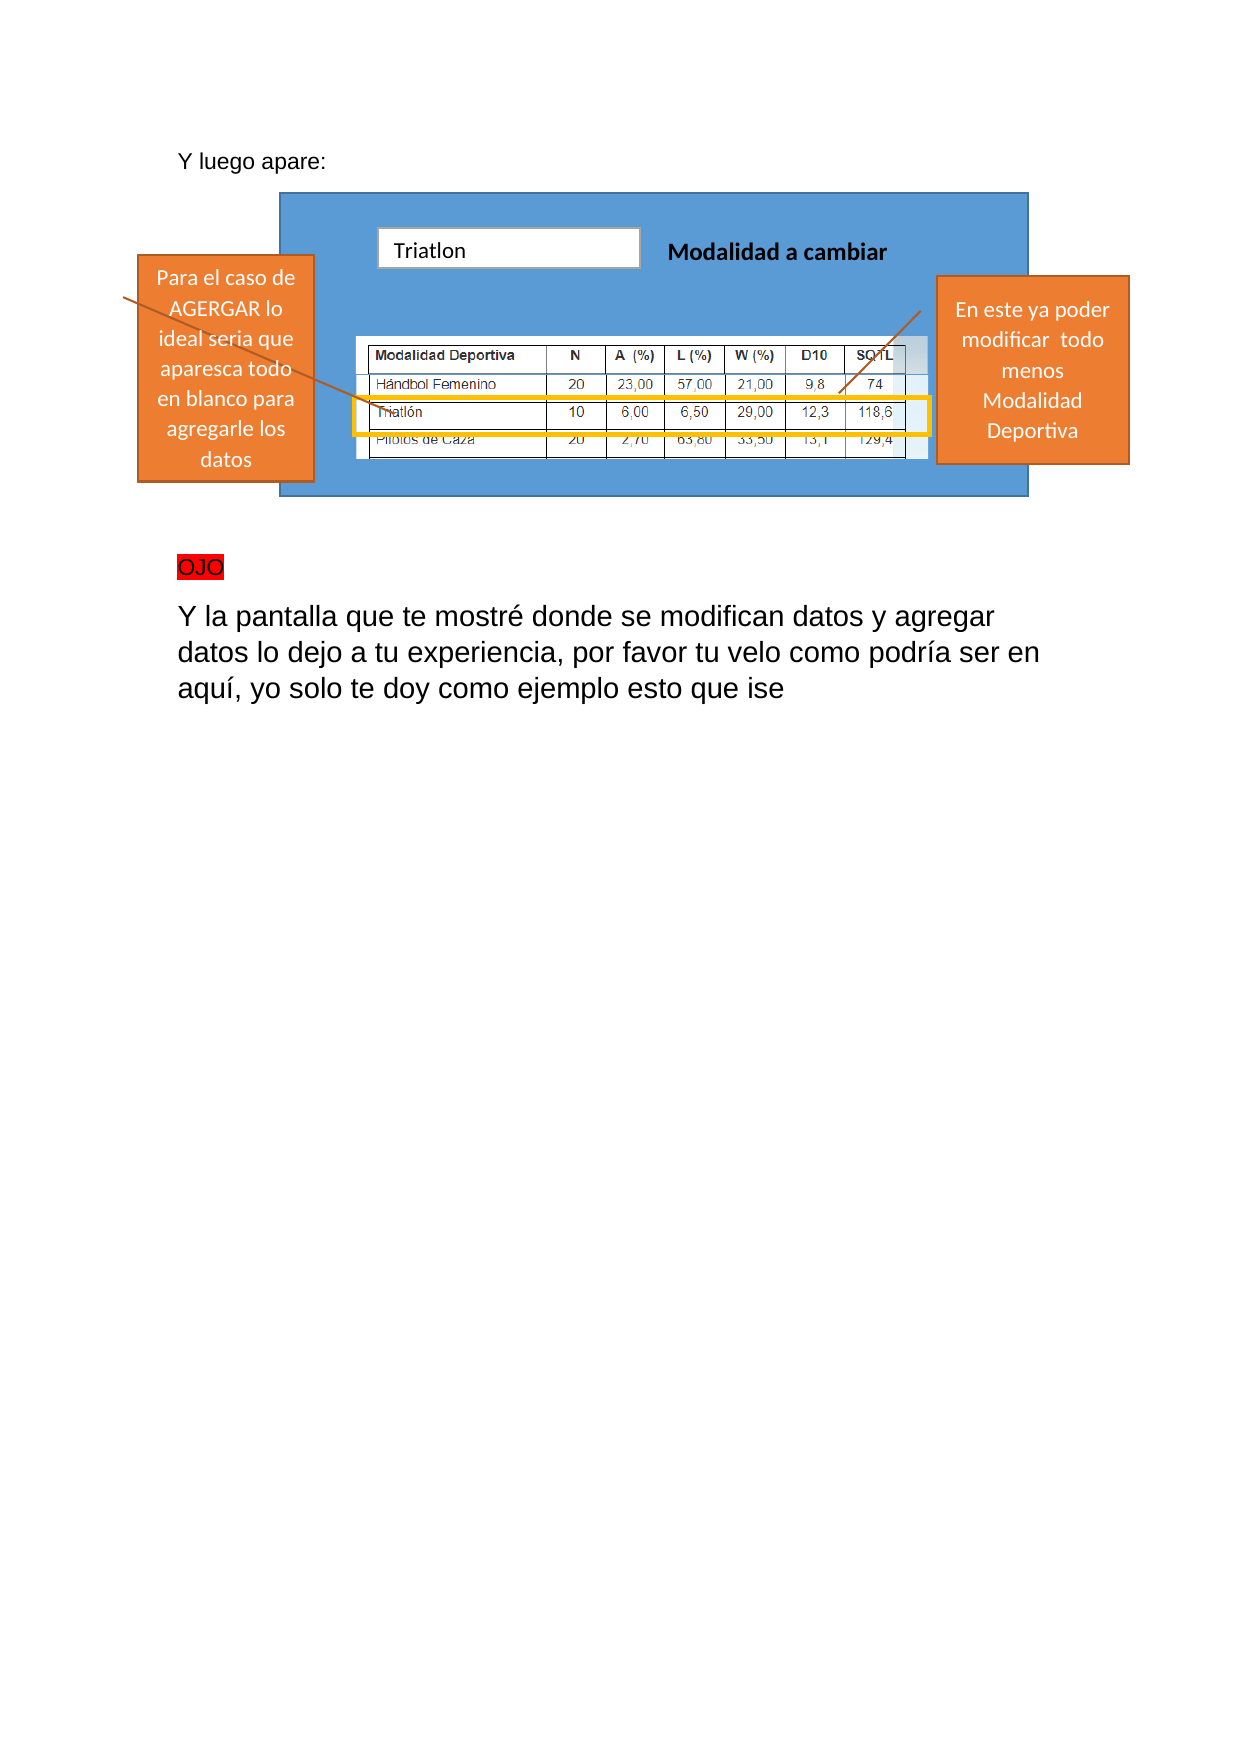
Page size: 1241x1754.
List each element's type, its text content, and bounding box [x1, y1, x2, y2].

picture [861, 336, 928, 374]
picture [356, 375, 854, 395]
picture [356, 437, 929, 459]
picture [356, 400, 927, 432]
picture [355, 336, 893, 374]
picture [840, 375, 929, 395]
text Y la pantalla que te mostré donde se modifican datos y agregar datos lo dejo a tu experiencia, por favor tu velo como podría ser en aquí, yo solo te doy como ejemplo esto que ise [177, 599, 1063, 704]
text Y luego apare: [177, 148, 1063, 174]
text OJO [177, 553, 1063, 580]
